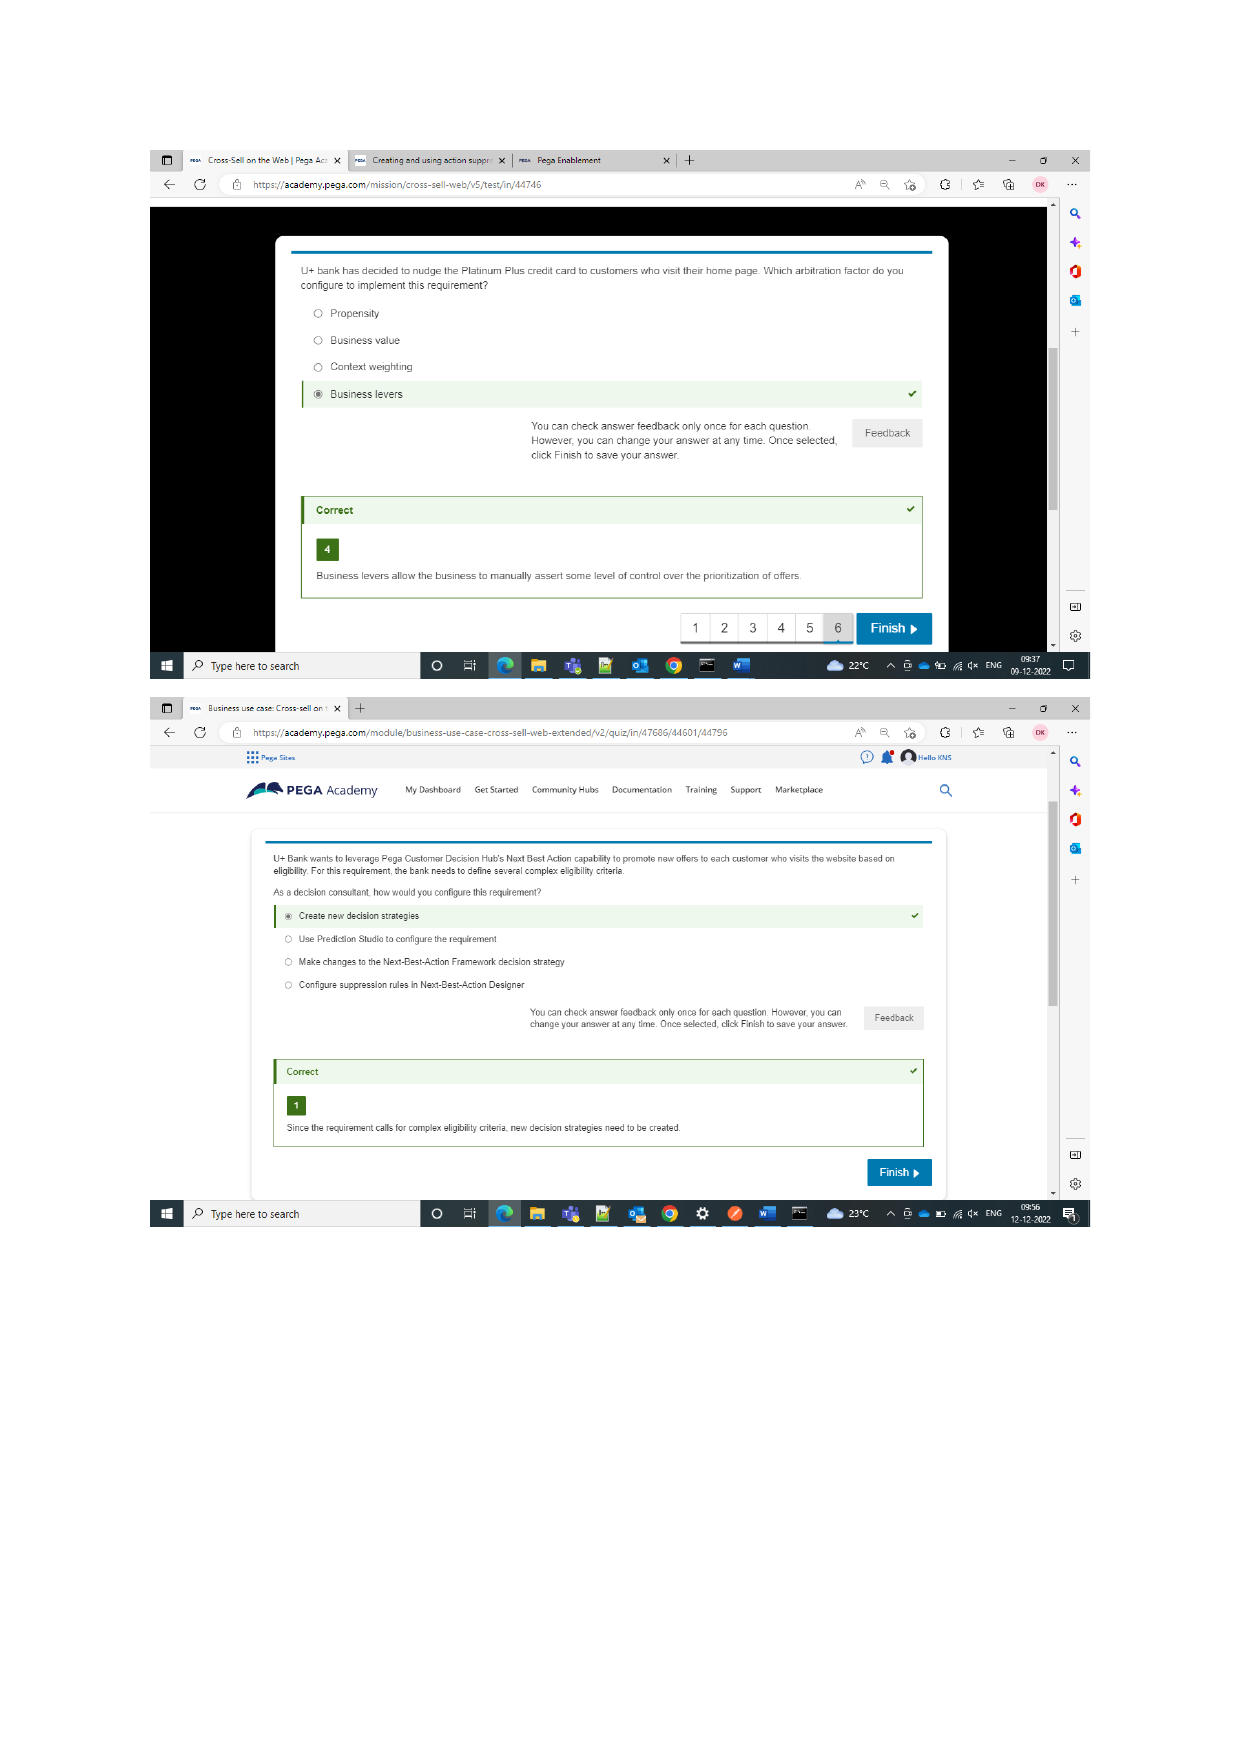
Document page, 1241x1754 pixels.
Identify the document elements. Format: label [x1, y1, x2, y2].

picture [150, 150, 1091, 679]
picture [150, 697, 1091, 1227]
